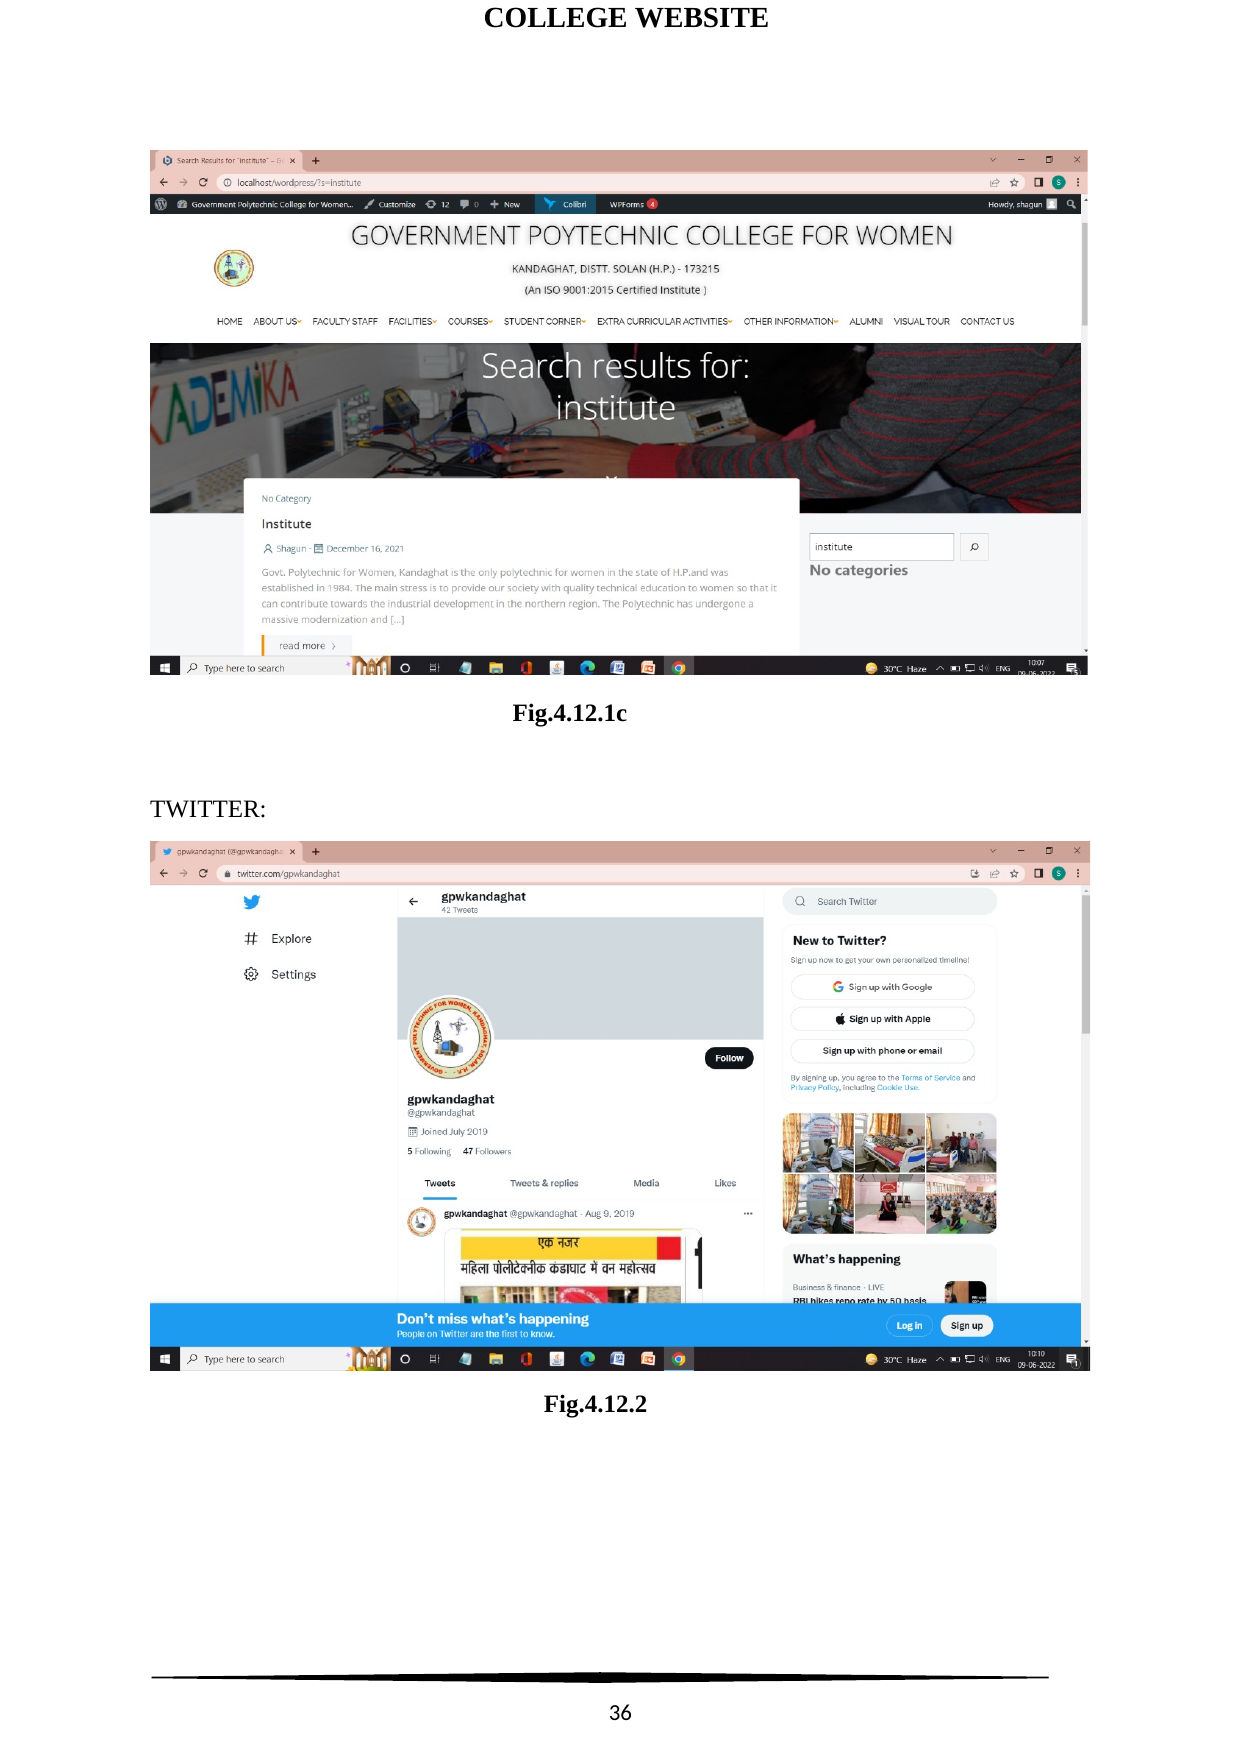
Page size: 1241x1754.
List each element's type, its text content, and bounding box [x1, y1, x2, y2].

text Fig.4.12.2 [150, 1389, 1090, 1418]
text TWITTER: [150, 794, 1090, 823]
picture [150, 841, 1091, 1371]
picture [150, 150, 1087, 676]
